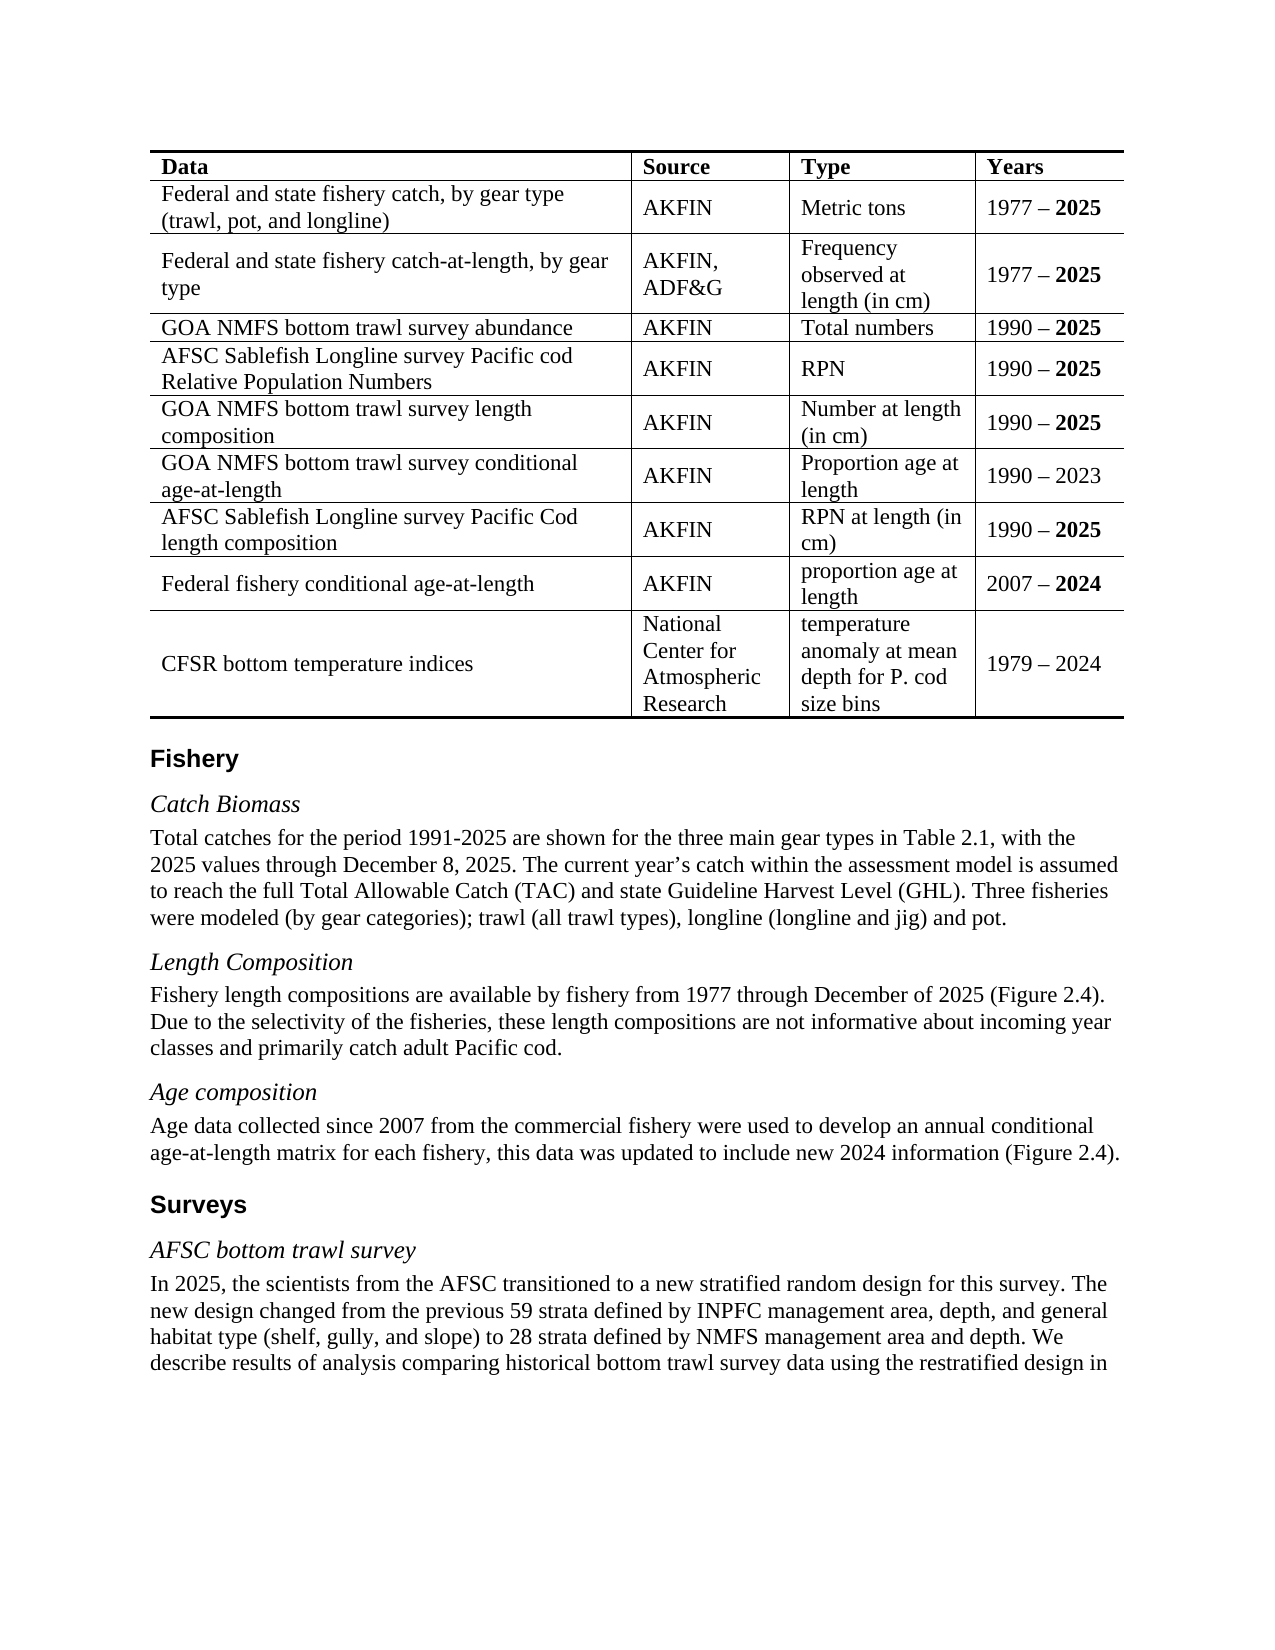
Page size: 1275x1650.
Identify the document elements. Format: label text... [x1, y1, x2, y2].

table_cell AFSC Sablefish Longline survey Pacific cod Relative Population Numbers [150, 342, 631, 394]
table_cell AKFIN [632, 314, 789, 341]
table_cell AKFIN [632, 342, 789, 394]
table_header Source [632, 153, 789, 179]
table_cell RPN [790, 342, 975, 394]
table_cell 1977 – 2025 [976, 181, 1124, 233]
table_cell GOA NMFS bottom trawl survey conditional age-at-length [150, 449, 631, 502]
table_cell AKFIN, ADF&G [632, 234, 789, 313]
table_cell Proportion age at length [790, 449, 975, 502]
table_header Data [150, 153, 631, 179]
table_header Years [976, 153, 1124, 179]
table_cell 2007 – 2024 [976, 557, 1124, 609]
text Fishery length compositions are available by fishery from 1977 through December of 2025 (Figure 2.4). Due to the selectivity of the fisheries, these length compositions are not informative about incoming year classes and primarily catch adult Pacific cod. [150, 982, 1125, 1061]
table_cell AKFIN [632, 503, 789, 556]
text Total catches for the period 1991-2025 are shown for the three main gear types in Table 2.1, with the 2025 values through December 8, 2025. The current year’s catch within the assessment model is assumed to reach the full Total Allowable Catch (TAC) and state Guideline Harvest Level (GHL). Three fisheries were modeled (by gear categories); trawl (all trawl types), longline (longline and jig) and pot. [150, 824, 1125, 930]
subtitle Surveys [150, 1190, 1125, 1219]
table_cell Metric tons [790, 181, 975, 233]
table_cell AKFIN [632, 396, 789, 448]
table_cell 1990 – 2025 [976, 314, 1124, 341]
table_cell 1977 – 2025 [976, 234, 1124, 313]
table_cell Frequency observed at length (in cm) [790, 234, 975, 313]
subtitle Length Composition [150, 947, 1125, 975]
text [150, 1270, 1125, 1376]
table_cell Number at length (in cm) [790, 396, 975, 448]
table_cell 1979 – 2024 [976, 611, 1124, 716]
subtitle Fishery [150, 744, 1125, 773]
table_header Type [790, 153, 975, 179]
table_cell Federal fishery conditional age-at-length [150, 557, 631, 609]
table_cell Total numbers [790, 314, 975, 341]
table_cell AKFIN [632, 449, 789, 502]
subtitle Age composition [150, 1077, 1125, 1106]
table_cell RPN at length (in cm) [790, 503, 975, 556]
table_cell 1990 – 2025 [976, 342, 1124, 394]
table_cell National Center for Atmospheric Research [632, 611, 789, 716]
table_cell 1990 – 2025 [976, 503, 1124, 556]
table_cell GOA NMFS bottom trawl survey length composition [150, 396, 631, 448]
subtitle AFSC bottom trawl survey [150, 1235, 1125, 1264]
table_cell AFSC Sablefish Longline survey Pacific Cod length composition [150, 503, 631, 556]
table_cell proportion age at length [790, 557, 975, 609]
table_cell AKFIN [632, 557, 789, 609]
text Age data collected since 2007 from the commercial fishery were used to develop an annual conditional age-at-length matrix for each fishery, this data was updated to include new 2024 information (Figure 2.4). [150, 1112, 1125, 1165]
table_cell 1990 – 2023 [976, 449, 1124, 502]
table_cell CFSR bottom temperature indices [150, 611, 631, 716]
table_cell Federal and state fishery catch, by gear type (trawl, pot, and longline) [150, 181, 631, 233]
subtitle Catch Biomass [150, 789, 1125, 818]
table_cell 1990 – 2025 [976, 396, 1124, 448]
table_cell GOA NMFS bottom trawl survey abundance [150, 314, 631, 341]
table_cell temperature anomaly at mean depth for P. cod size bins [790, 611, 975, 716]
table_cell Federal and state fishery catch-at-length, by gear type [150, 234, 631, 313]
table_cell AKFIN [632, 181, 789, 233]
